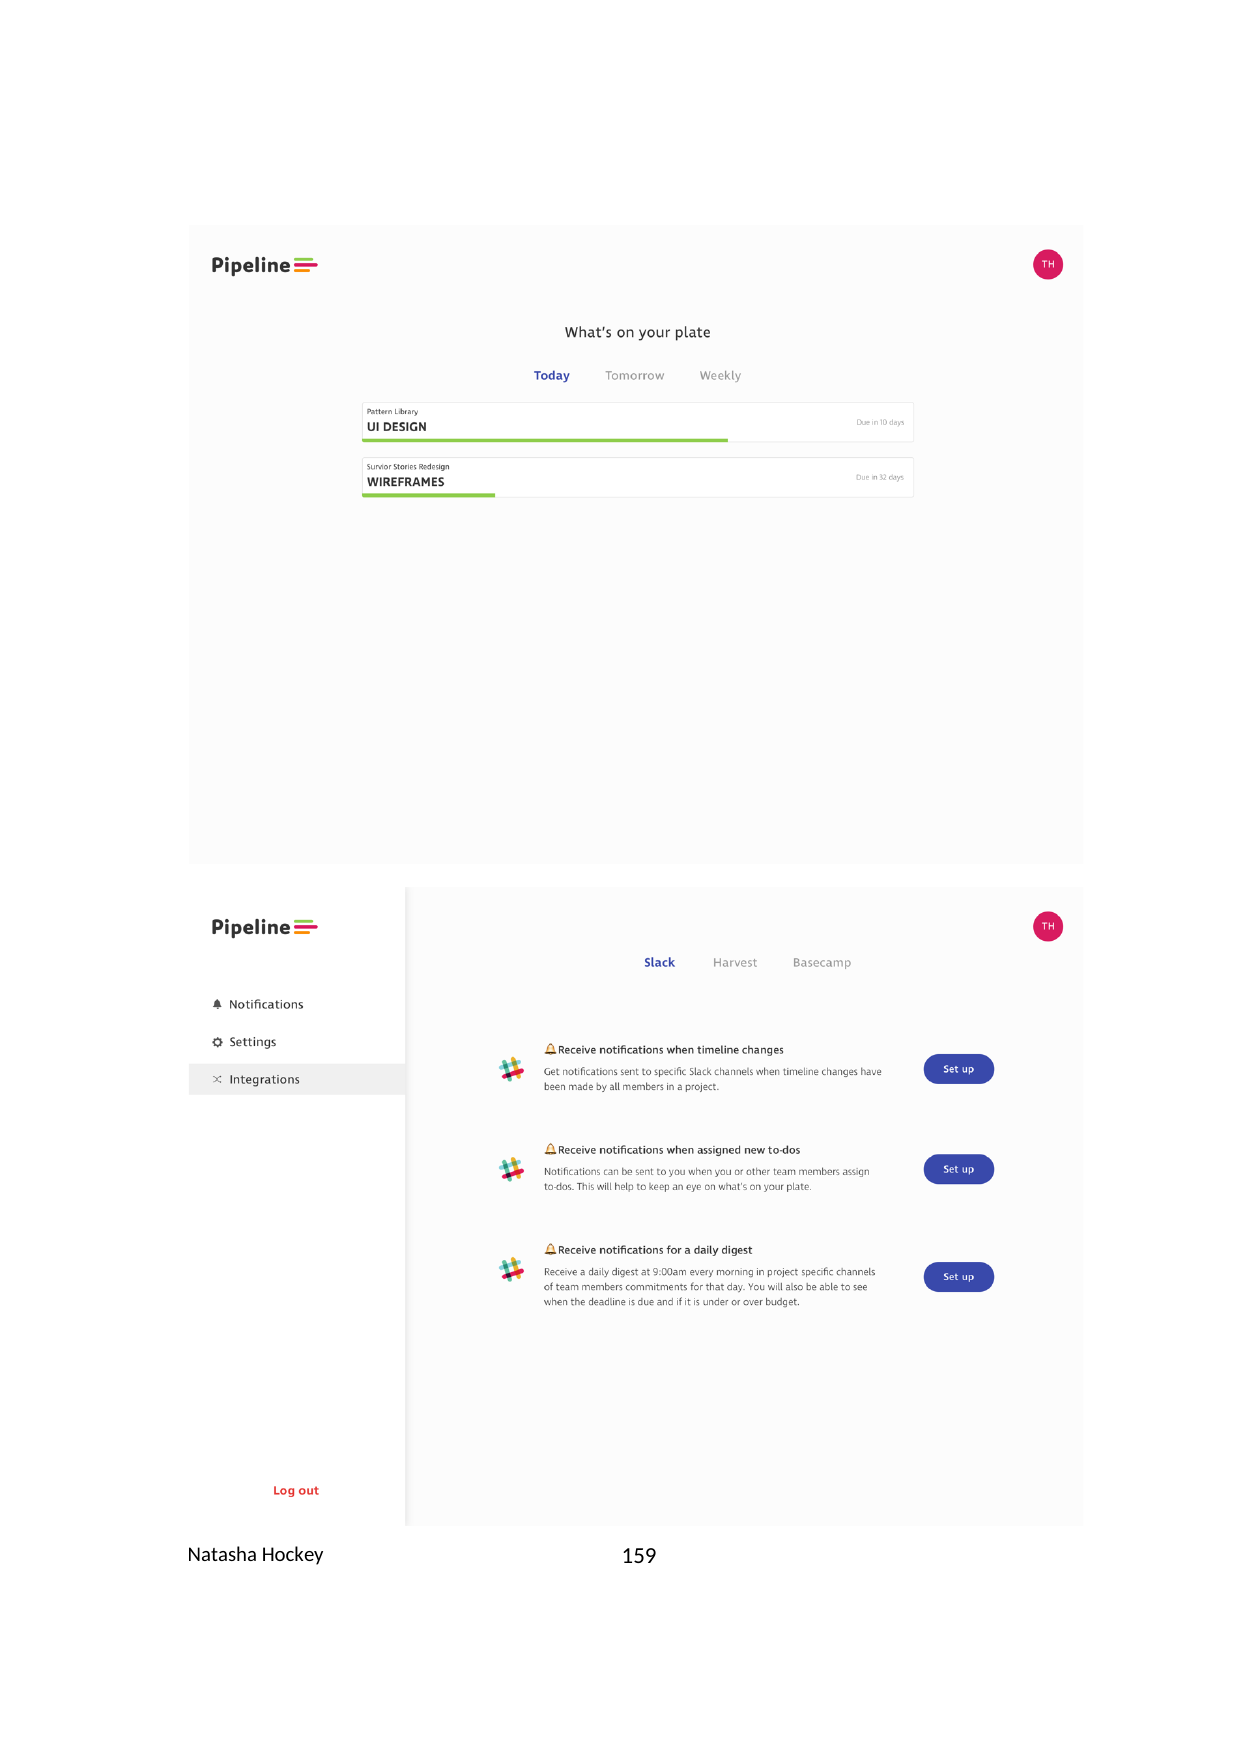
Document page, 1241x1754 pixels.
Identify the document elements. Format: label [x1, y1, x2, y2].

picture [187, 225, 1083, 863]
picture [187, 887, 1083, 1525]
